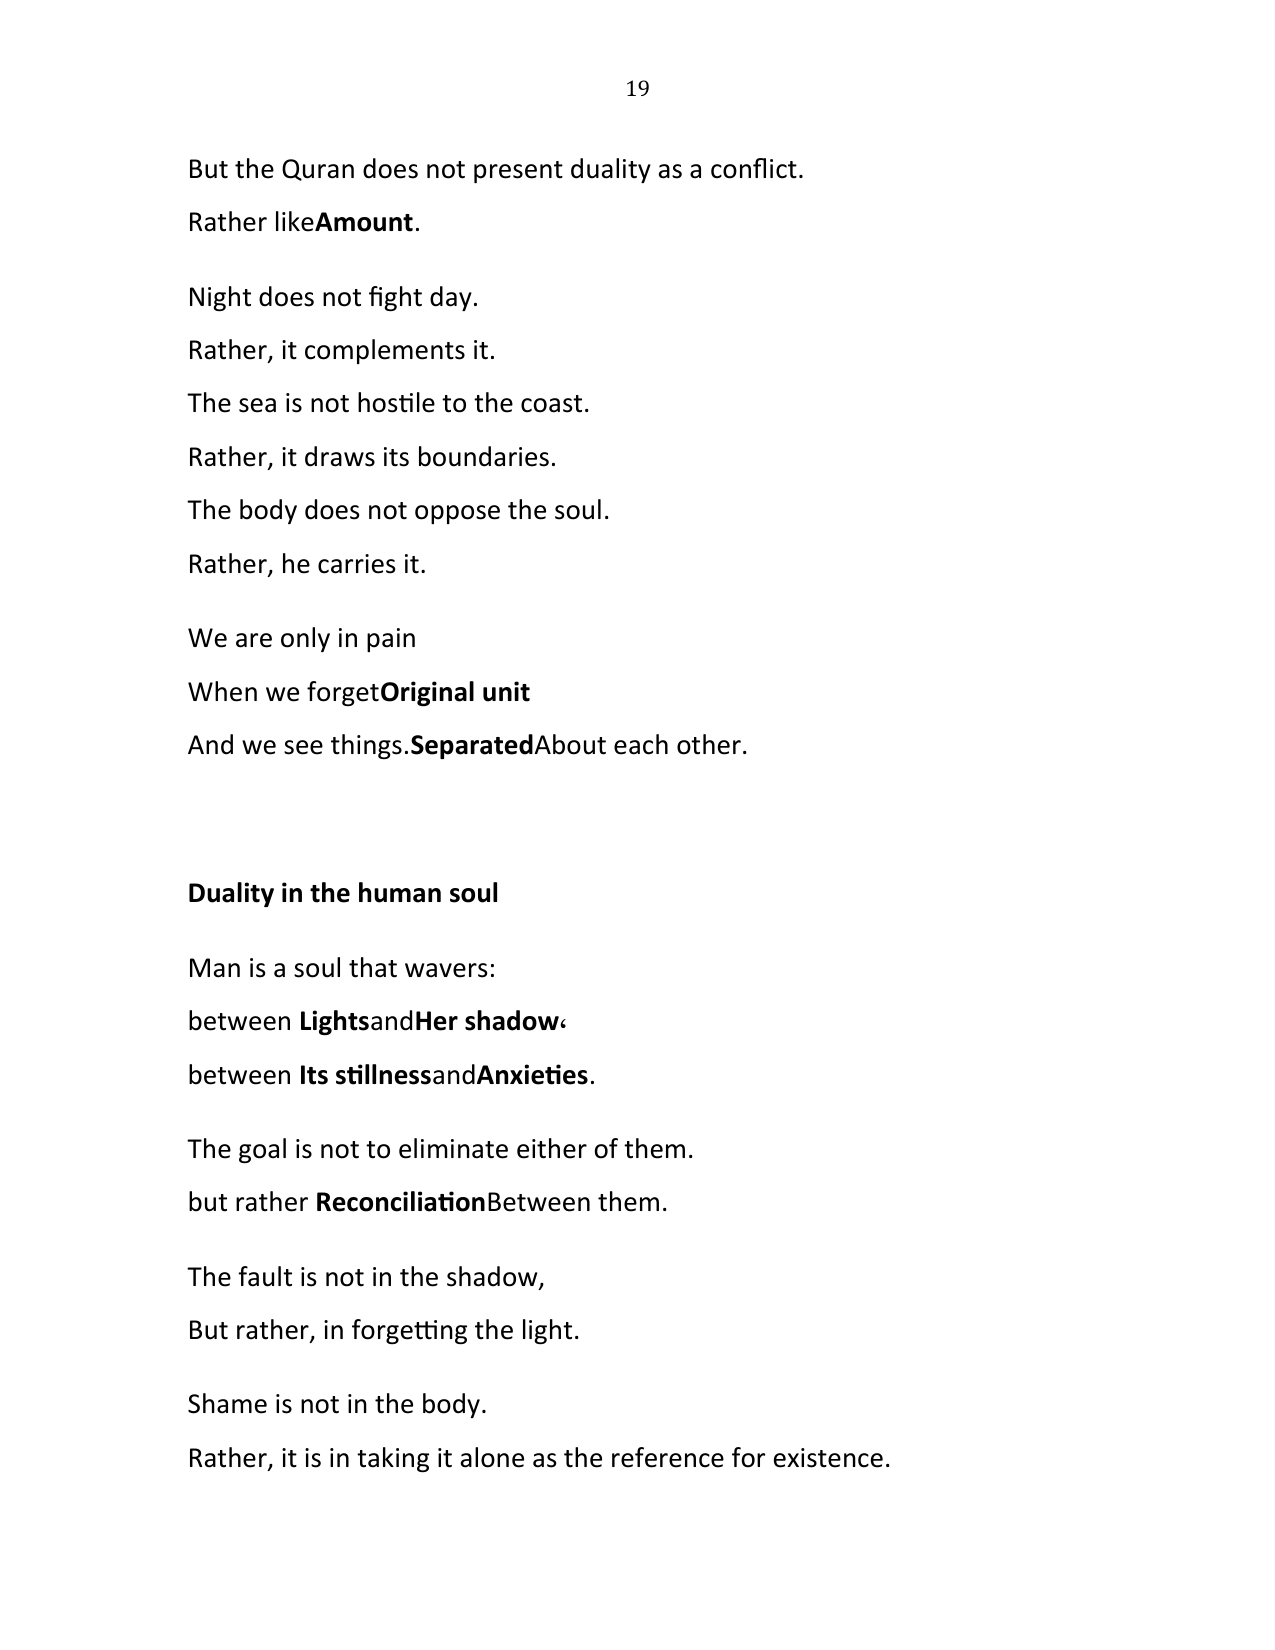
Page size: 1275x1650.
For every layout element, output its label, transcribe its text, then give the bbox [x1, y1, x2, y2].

text The fault is not in the shadow, But rather, in forgetting the light. [187, 1258, 1087, 1347]
text Night does not fight day. Rather, it complements it. The sea is not hostile to the coast. Rather, it draws its boundaries. The body does not oppose the soul. Rather, he carries it. [187, 278, 1087, 581]
text Man is a soul that wavers: between LightsandHer shadow، between Its stillnessandAnxieties. [187, 949, 1087, 1091]
text Shame is not in the body. Rather, it is in taking it alone as the reference for existence. [187, 1385, 1087, 1474]
text We are only in pain When we forgetOriginal unit And we see things.SeparatedAbout each other. [187, 619, 1087, 762]
text The goal is not to eliminate either of them. but rather ReconciliationBetween them. [187, 1130, 1087, 1219]
text Duality in the human soul [187, 874, 1087, 910]
text But the Quran does not present duality as a conflict. Rather likeAmount. [187, 150, 1087, 239]
